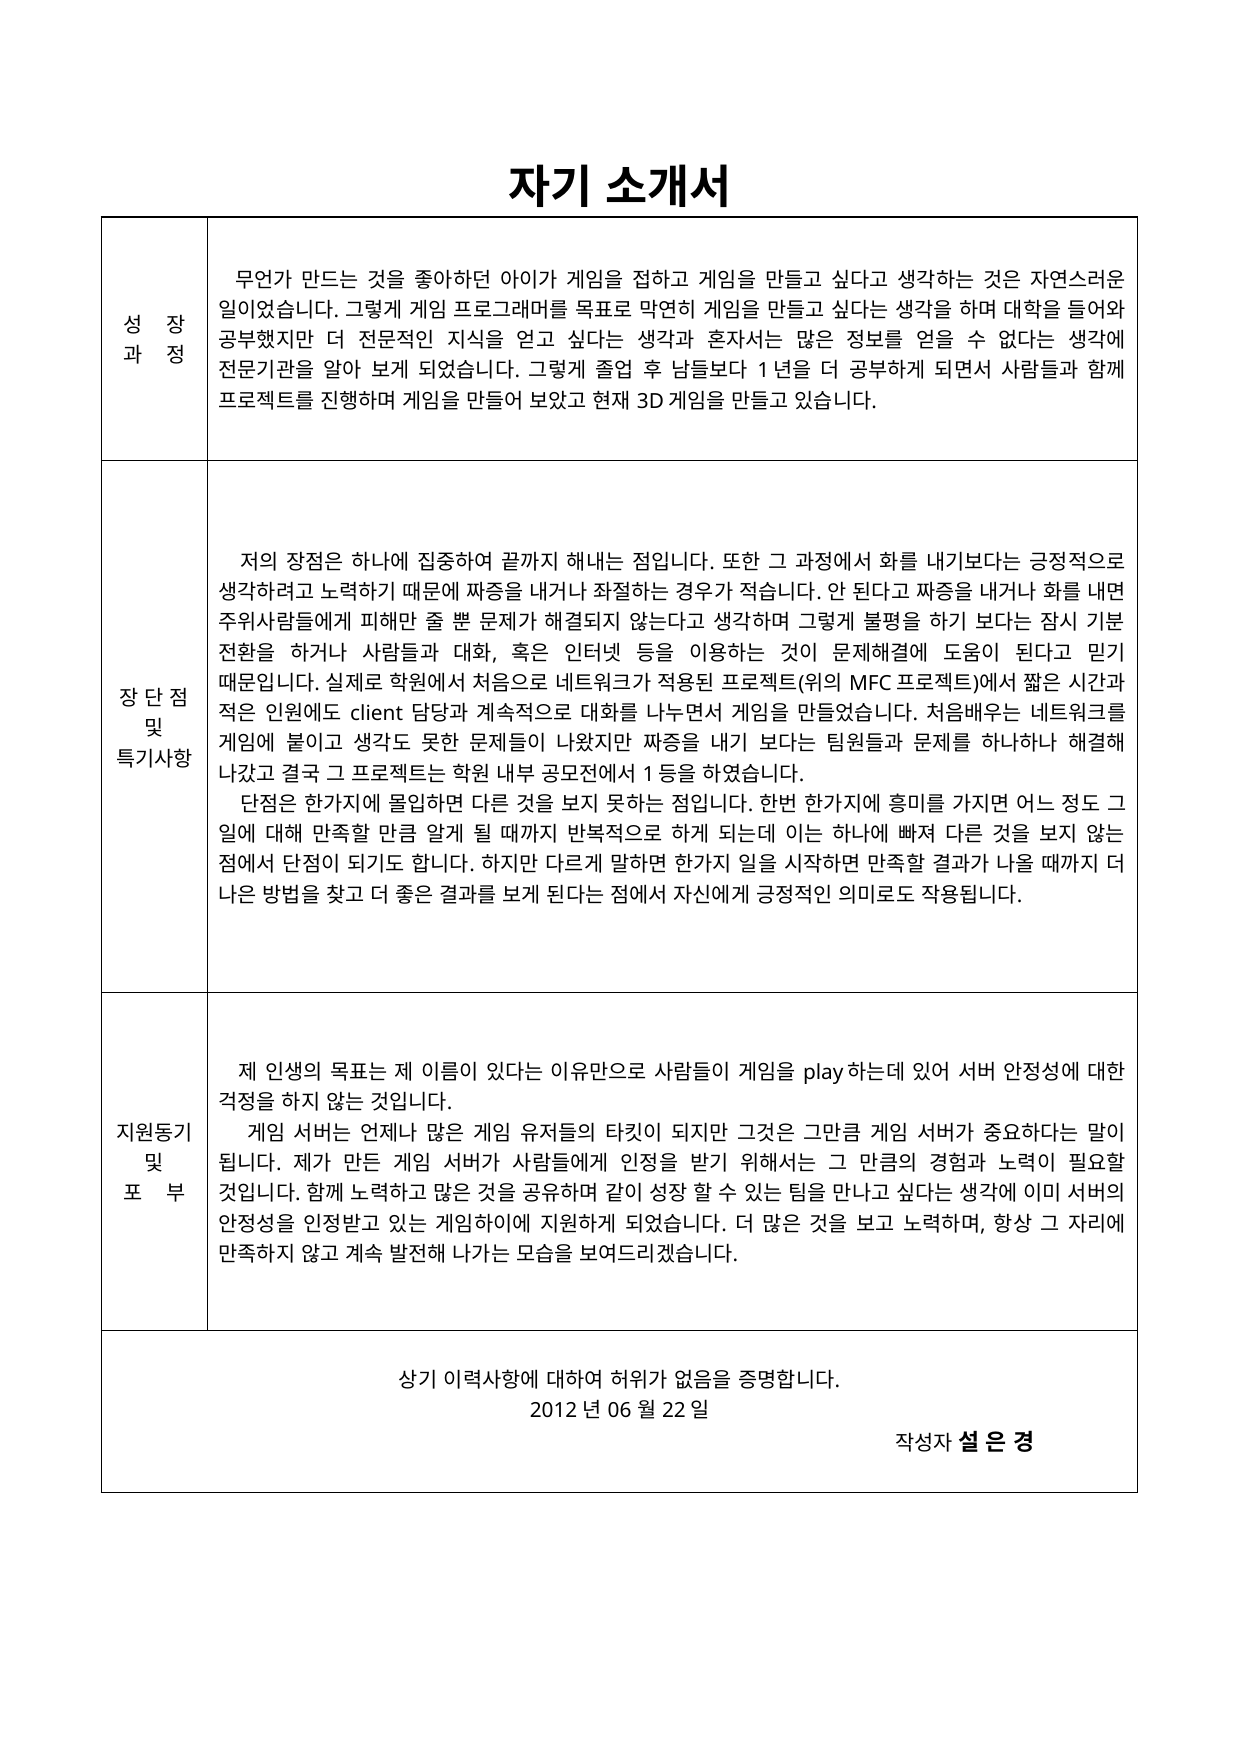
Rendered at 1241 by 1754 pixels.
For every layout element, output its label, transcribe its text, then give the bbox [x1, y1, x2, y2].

table_cell 상기 이력사항에 대하여 허위가 없음을 증명합니다. 2012 년 06 월 22일 작성자 설 은 경 [102, 1331, 1137, 1492]
table_cell 장 단 점 및 특기사항 [102, 461, 207, 992]
table_header 무언가 만드는 것을 좋아하던 아이가 게임을 접하고 게임을 만들고 싶다고 생각하는 것은 자연스러운 일이었습니다. 그렇게 게임 프로그래머를 목표로 막연히 게임을 만들고 싶다는 생각을 하며 대학을 들어와 공부했지만 더 전문적인 지식을 얻고 싶다는 생각과 혼자서는 많은 정보를 얻을 수 없다는 생각에 전문기관을 알아 보게 되었습니다. 그렇게 졸업 후 남들보다 1년을 더 공부하게 되면서 사람들과 함께 프로젝트를 진행하며 게임을 만들어 보았고 현재 3D게임을 만들고 있습니다. [208, 218, 1137, 460]
table_cell 지원동기 및 포 부 [102, 993, 207, 1329]
table_cell 제 인생의 목표는 제 이름이 있다는 이유만으로 사람들이 게임을 play하는데 있어 서버 안정성에 대한 걱정을 하지 않는 것입니다. 게임 서버는 언제나 많은 게임 유저들의 타킷이 되지만 그것은 그만큼 게임 서버가 중요하다는 말이 됩니다. 제가 만든 게임 서버가 사람들에게 인정을 받기 위해서는 그 만큼의 경험과 노력이 필요할 것입니다. 함께 노력하고 많은 것을 공유하며 같이 성장 할 수 있는 팀을 만나고 싶다는 생각에 이미 서버의 안정성을 인정받고 있는 게임하이에 지원하게 되었습니다. 더 많은 것을 보고 노력하며, 항상 그 자리에 만족하지 않고 계속 발전해 나가는 모습을 보여드리겠습니다. [208, 993, 1137, 1329]
table_header 성 장 과 정 [102, 218, 207, 460]
table_cell 저의 장점은 하나에 집중하여 끝까지 해내는 점입니다. 또한 그 과정에서 화를 내기보다는 긍정적으로 생각하려고 노력하기 때문에 짜증을 내거나 좌절하는 경우가 적습니다. 안 된다고 짜증을 내거나 화를 내면 주위사람들에게 피해만 줄 뿐 문제가 해결되지 않는다고 생각하며 그렇게 불평을 하기 보다는 잠시 기분 전환을 하거나 사람들과 대화, 혹은 인터넷 등을 이용하는 것이 문제해결에 도움이 된다고 믿기 때문입니다. 실제로 학원에서 처음으로 네트워크가 적용된 프로젝트(위의 MFC프로젝트)에서 짧은 시간과 적은 인원에도 client 담당과 계속적으로 대화를 나누면서 게임을 만들었습니다. 처음배우는 네트워크를 게임에 붙이고 생각도 못한 문제들이 나왔지만 짜증을 내기 보다는 팀원들과 문제를 하나하나 해결해 나갔고 결국 그 프로젝트는 학원 내부 공모전에서 1등을 하였습니다. 단점은 한가지에 몰입하면 다른 것을 보지 못하는 점입니다. 한번 한가지에 흥미를 가지면 어느 정도 그 일에 대해 만족할 만큼 알게 될 때까지 반복적으로 하게 되는데 이는 하나에 빠져 다른 것을 보지 않는 점에서 단점이 되기도 합니다. 하지만 다르게 말하면 한가지 일을 시작하면 만족할 결과가 나올 때까지 더 나은 방법을 찾고 더 좋은 결과를 보게 된다는 점에서 자신에게 긍정적인 의미로도 작용됩니다. [208, 461, 1137, 992]
text 자기 소개서 [112, 150, 1128, 216]
